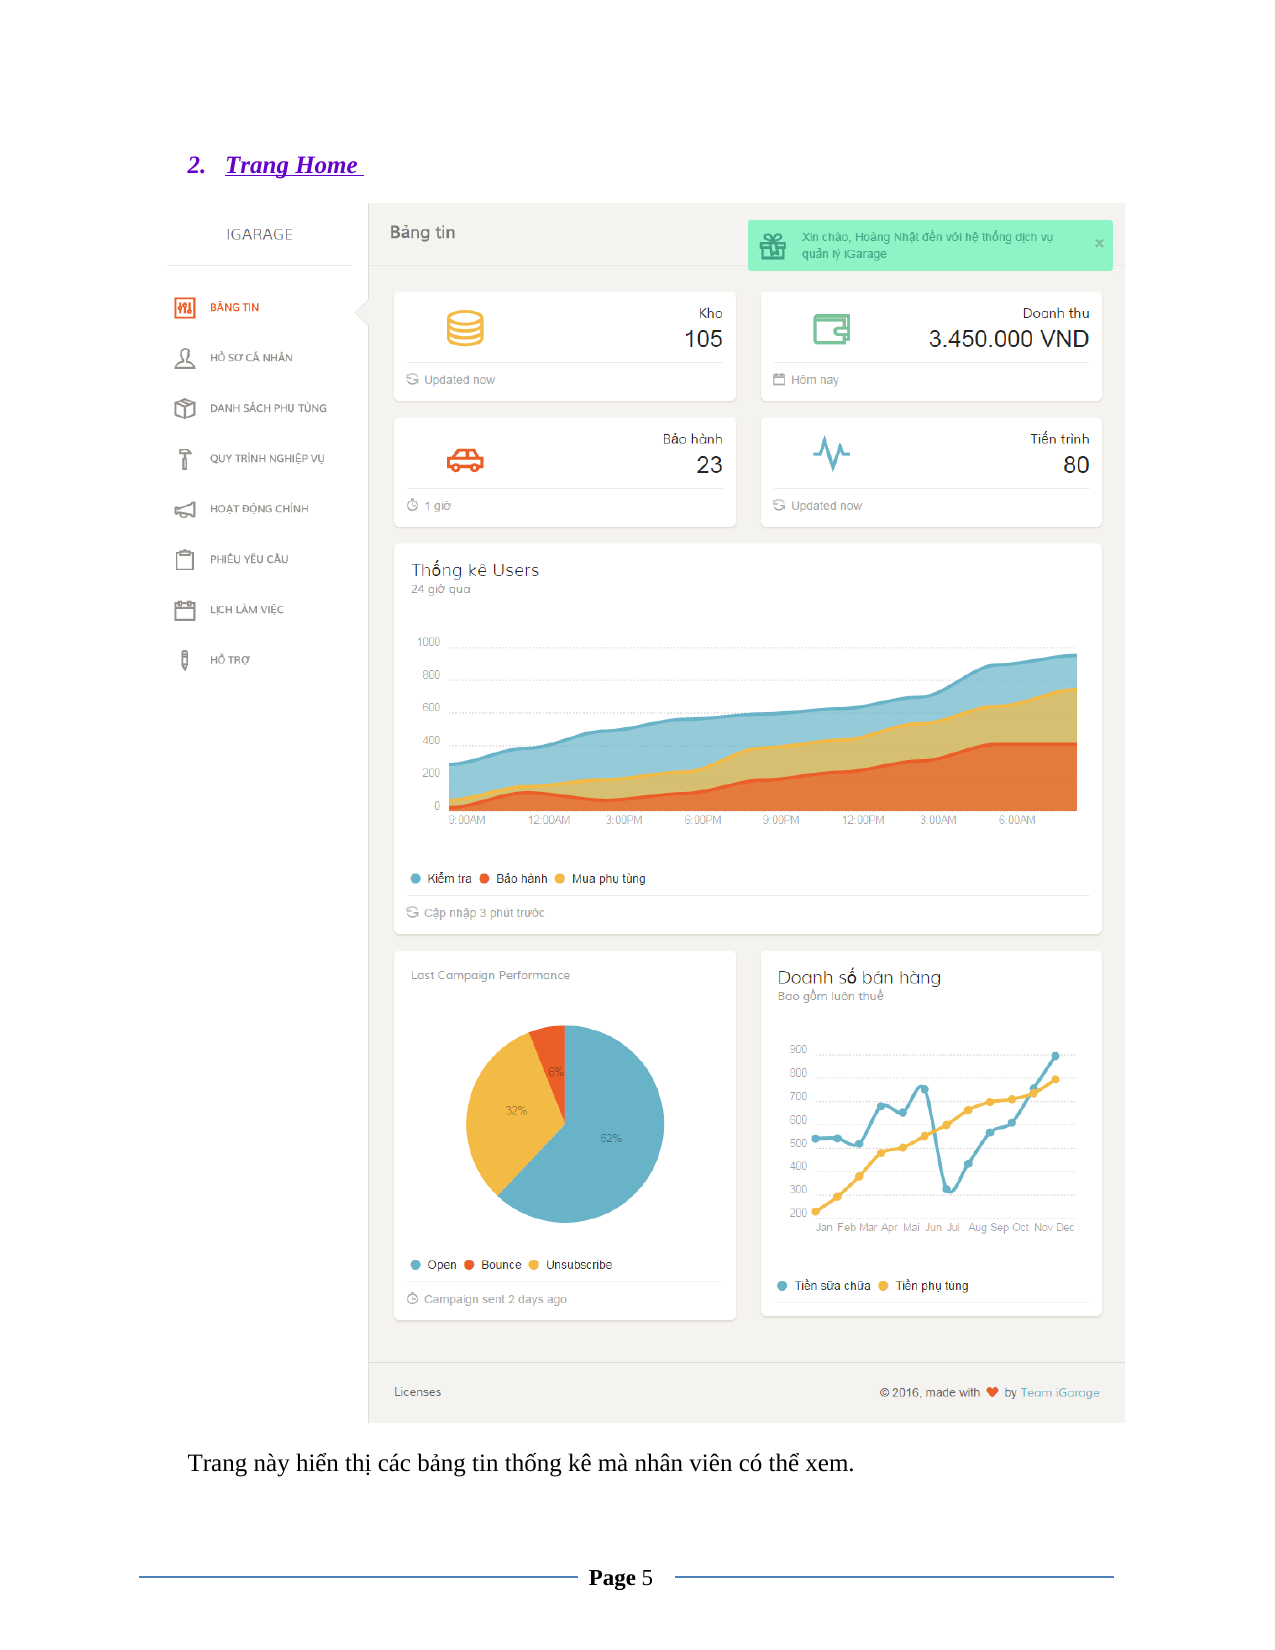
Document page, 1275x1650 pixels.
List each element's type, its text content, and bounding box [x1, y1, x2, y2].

subtitle Trang Home [187, 150, 1125, 179]
picture [150, 203, 1125, 1423]
text Trang này hiển thị các bảng tin thống kê mà nhân viên có thể xem. [150, 1448, 1125, 1477]
